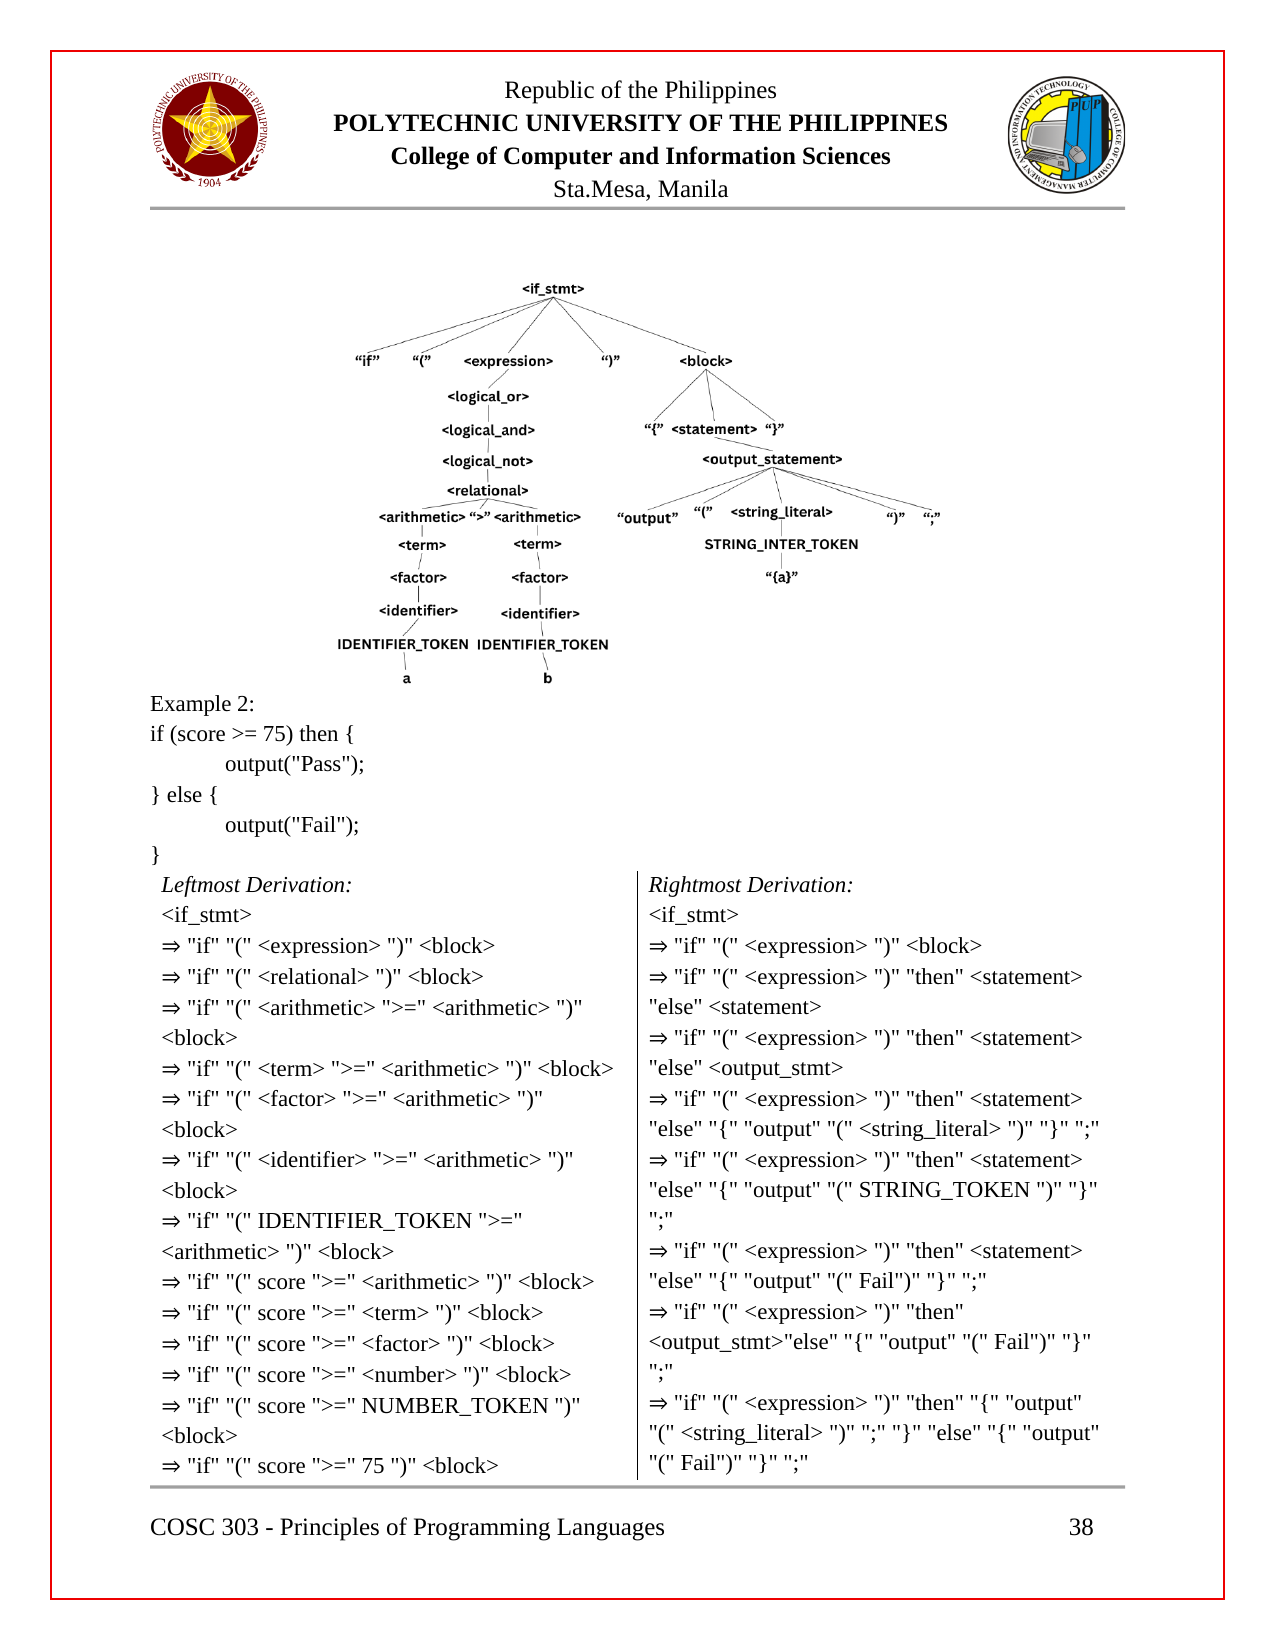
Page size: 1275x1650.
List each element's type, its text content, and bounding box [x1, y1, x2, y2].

picture [1007, 76, 1125, 194]
text Example 2: [150, 690, 1125, 716]
text if (score >= 75) then { [150, 720, 1125, 747]
text } else { [150, 781, 1125, 807]
text output("Pass"); [150, 750, 1125, 777]
picture [328, 270, 947, 687]
text output("Fail"); [225, 811, 1125, 837]
picture [150, 71, 268, 189]
text } [150, 841, 1125, 867]
